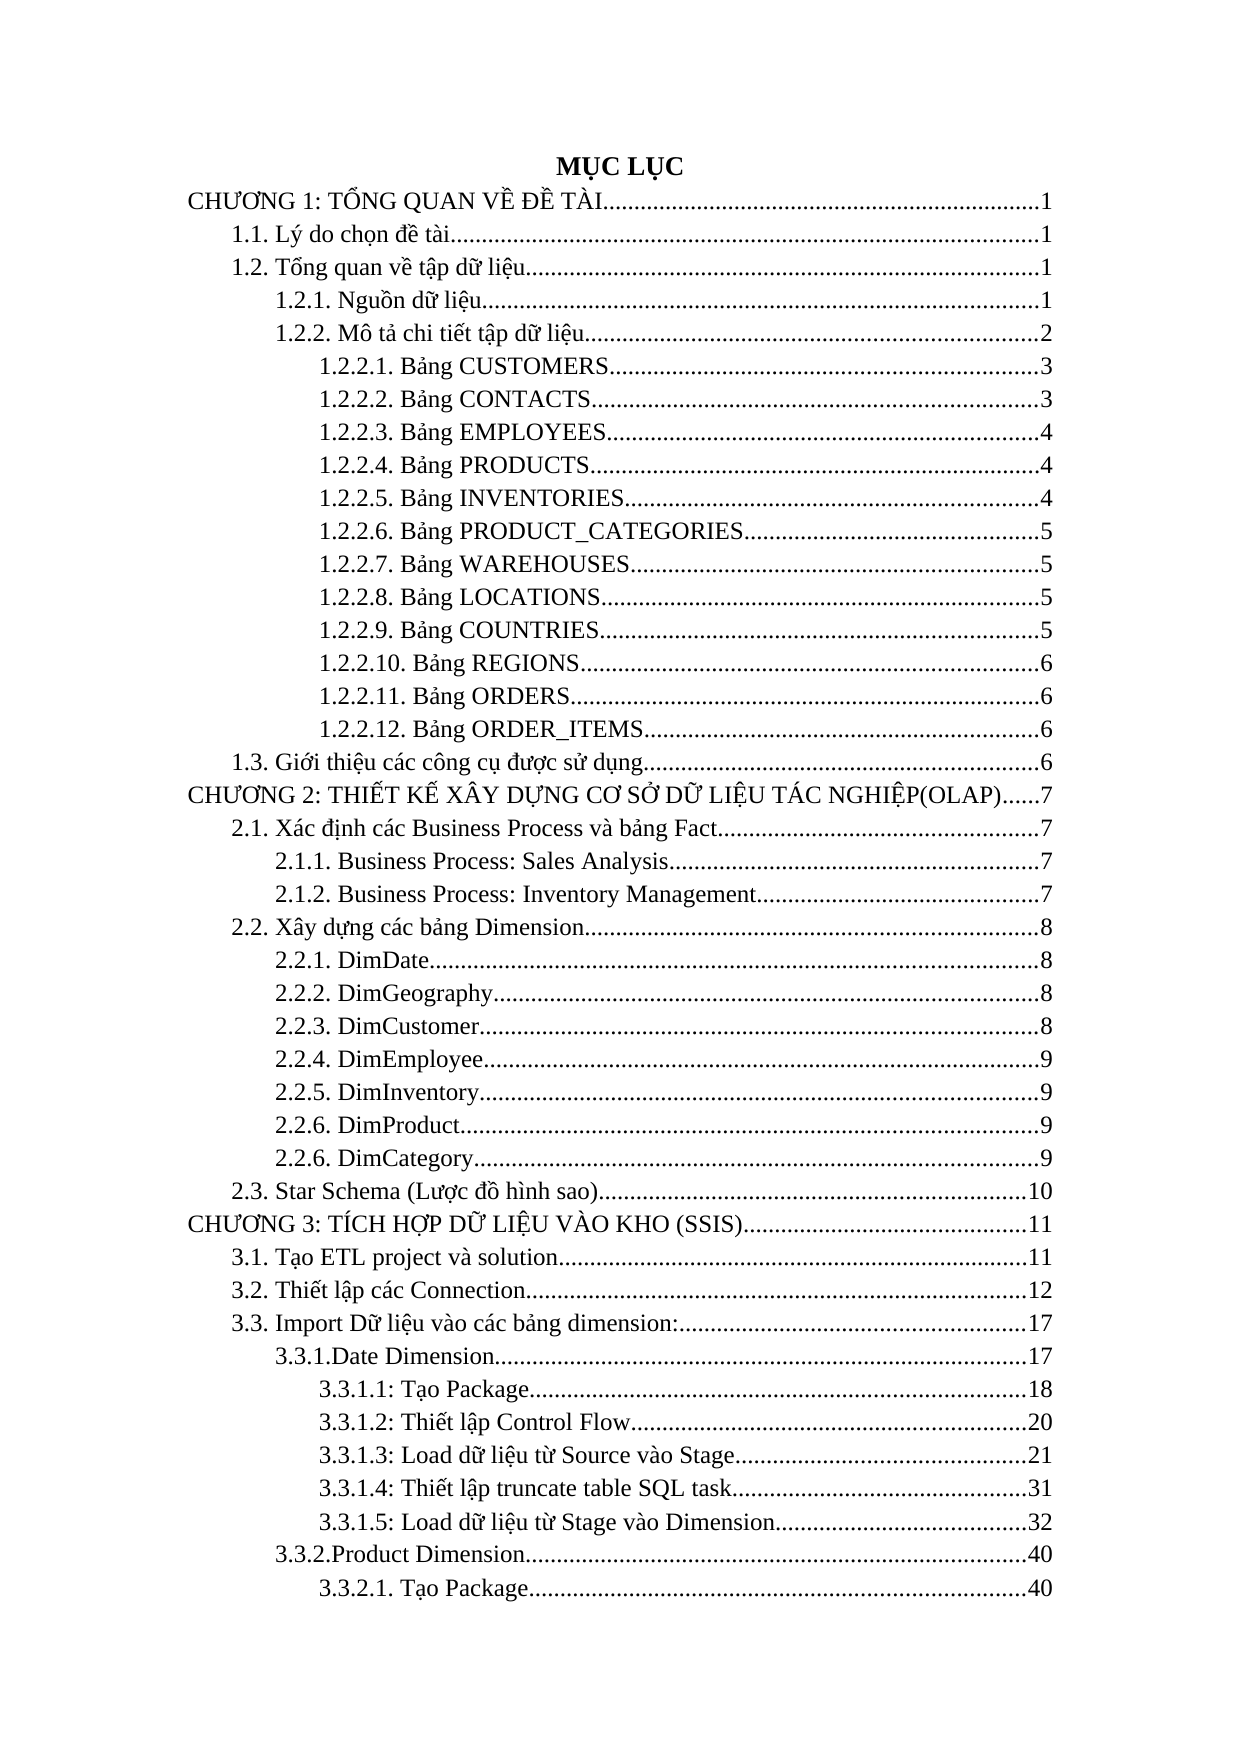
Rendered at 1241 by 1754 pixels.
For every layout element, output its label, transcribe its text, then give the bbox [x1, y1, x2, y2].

text 1.3. Giới thiệu các công cụ được sử dụng 6 [231, 747, 1053, 776]
text 2.2.3. DimCustomer 8 [275, 1011, 1053, 1040]
text 3.3.1.3: Load dữ liệu từ Source vào Stage 21 [319, 1441, 1053, 1469]
text 2.3. Star Schema (Lược đồ hình sao) 10 [231, 1176, 1053, 1205]
text 3.2. Thiết lập các Connection 12 [231, 1275, 1053, 1304]
text CHƯƠNG 2: THIẾT KẾ XÂY DỰNG CƠ SỞ DỮ LIỆU TÁC NGHIỆP(OLAP) 7 [187, 780, 1053, 809]
text 1.2.1. Nguồn dữ liệu 1 [275, 285, 1053, 313]
text 1.2. Tổng quan về tập dữ liệu 1 [231, 252, 1053, 281]
text 2.2.5. DimInventory 9 [275, 1077, 1053, 1106]
text 2.1.2. Business Process: Inventory Management 7 [275, 879, 1053, 908]
text 3.3.1.4: Thiết lập truncate table SQL task 31 [319, 1473, 1053, 1502]
text 2.2.4. DimEmployee 9 [275, 1044, 1053, 1073]
text 3.3.1.1: Tạo Package 18 [319, 1374, 1053, 1403]
text 1.1. Lý do chọn đề tài 1 [231, 219, 1053, 247]
text 1.2.2.3. Bảng EMPLOYEES 4 [319, 417, 1053, 446]
text 1.2.2.4. Bảng PRODUCTS 4 [319, 450, 1053, 479]
text 1.2.2.2. Bảng CONTACTS 3 [319, 384, 1053, 413]
text CHƯƠNG 1: TỔNG QUAN VỀ ĐỀ TÀI 1 [187, 186, 1053, 214]
text 1.2.2.11. Bảng ORDERS 6 [319, 681, 1053, 710]
text 1.2.2.10. Bảng REGIONS 6 [319, 648, 1053, 677]
text 3.3.1.Date Dimension 17 [275, 1341, 1053, 1370]
text 1.2.2.8. Bảng LOCATIONS 5 [319, 582, 1053, 611]
text 1.2.2.1. Bảng CUSTOMERS 3 [319, 351, 1053, 379]
text 1.2.2.12. Bảng ORDER_ITEMS 6 [319, 714, 1053, 743]
text 3.1. Tạo ETL project và solution 11 [231, 1242, 1053, 1271]
text 2.2.1. DimDate 8 [275, 945, 1053, 974]
text 1.2.2. Mô tả chi tiết tập dữ liệu 2 [275, 318, 1053, 347]
text 3.3.1.5: Load dữ liệu từ Stage vào Dimension 32 [319, 1507, 1053, 1535]
text 2.2.2. DimGeography 8 [275, 978, 1053, 1007]
text CHƯƠNG 3: TÍCH HỢP DỮ LIỆU VÀO KHO (SSIS) 11 [187, 1209, 1053, 1238]
text 3.3.2.1. Tạo Package 40 [319, 1573, 1053, 1601]
text 1.2.2.5. Bảng INVENTORIES 4 [319, 483, 1053, 512]
text 2.2.6. DimCategory 9 [275, 1143, 1053, 1172]
text 2.1.1. Business Process: Sales Analysis 7 [275, 846, 1053, 875]
text 3.3.2.Product Dimension 40 [275, 1539, 1053, 1568]
text 3.3. Import Dữ liệu vào các bảng dimension: 17 [231, 1308, 1053, 1337]
text 2.2. Xây dựng các bảng Dimension 8 [231, 912, 1053, 941]
text MỤC LỤC [187, 150, 1053, 181]
text 1.2.2.7. Bảng WAREHOUSES 5 [319, 549, 1053, 578]
text 1.2.2.6. Bảng PRODUCT_CATEGORIES 5 [319, 516, 1053, 545]
text 2.2.6. DimProduct 9 [275, 1110, 1053, 1139]
text 3.3.1.2: Thiết lập Control Flow 20 [319, 1407, 1053, 1436]
text 1.2.2.9. Bảng COUNTRIES 5 [319, 615, 1053, 644]
text 2.1. Xác định các Business Process và bảng Fact 7 [231, 813, 1053, 842]
